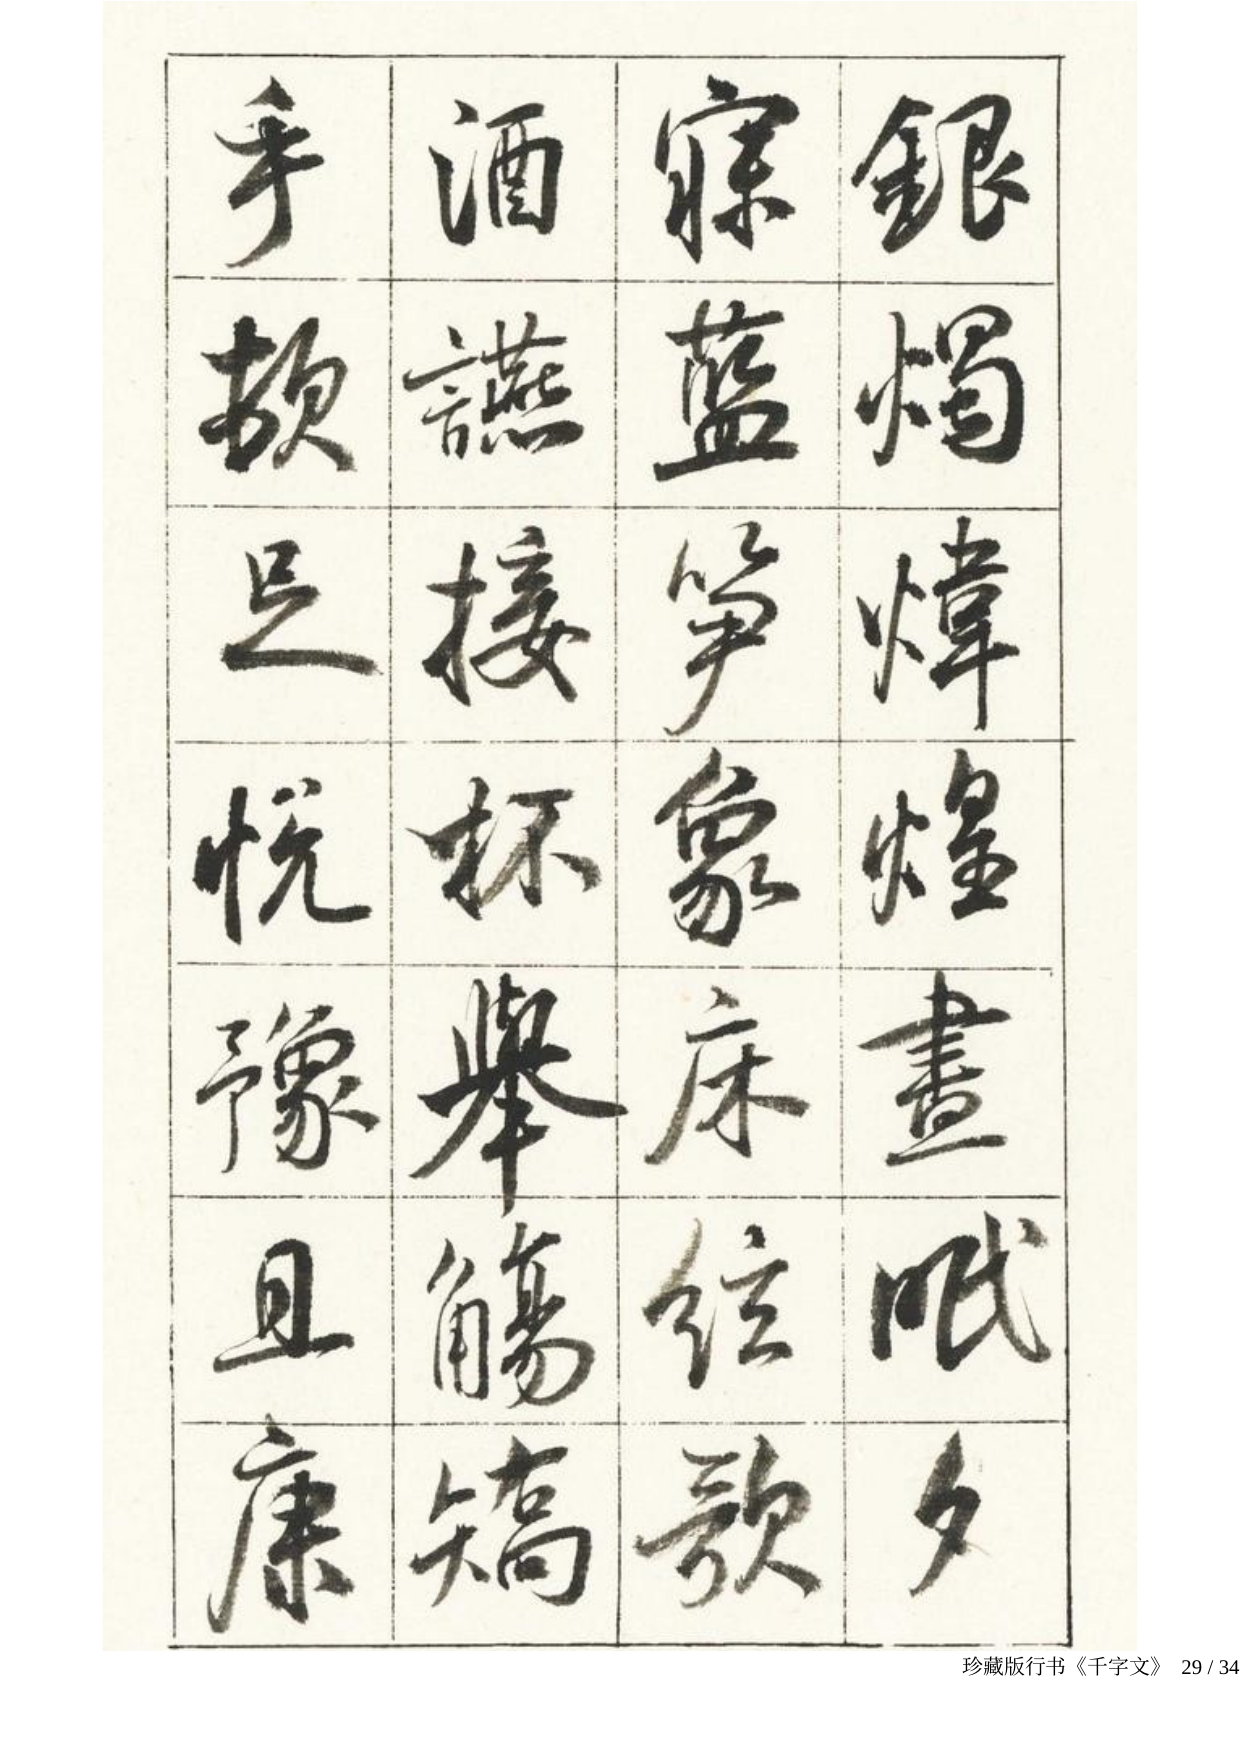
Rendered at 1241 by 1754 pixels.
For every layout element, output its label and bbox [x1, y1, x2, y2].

picture [102, 1, 1138, 1651]
